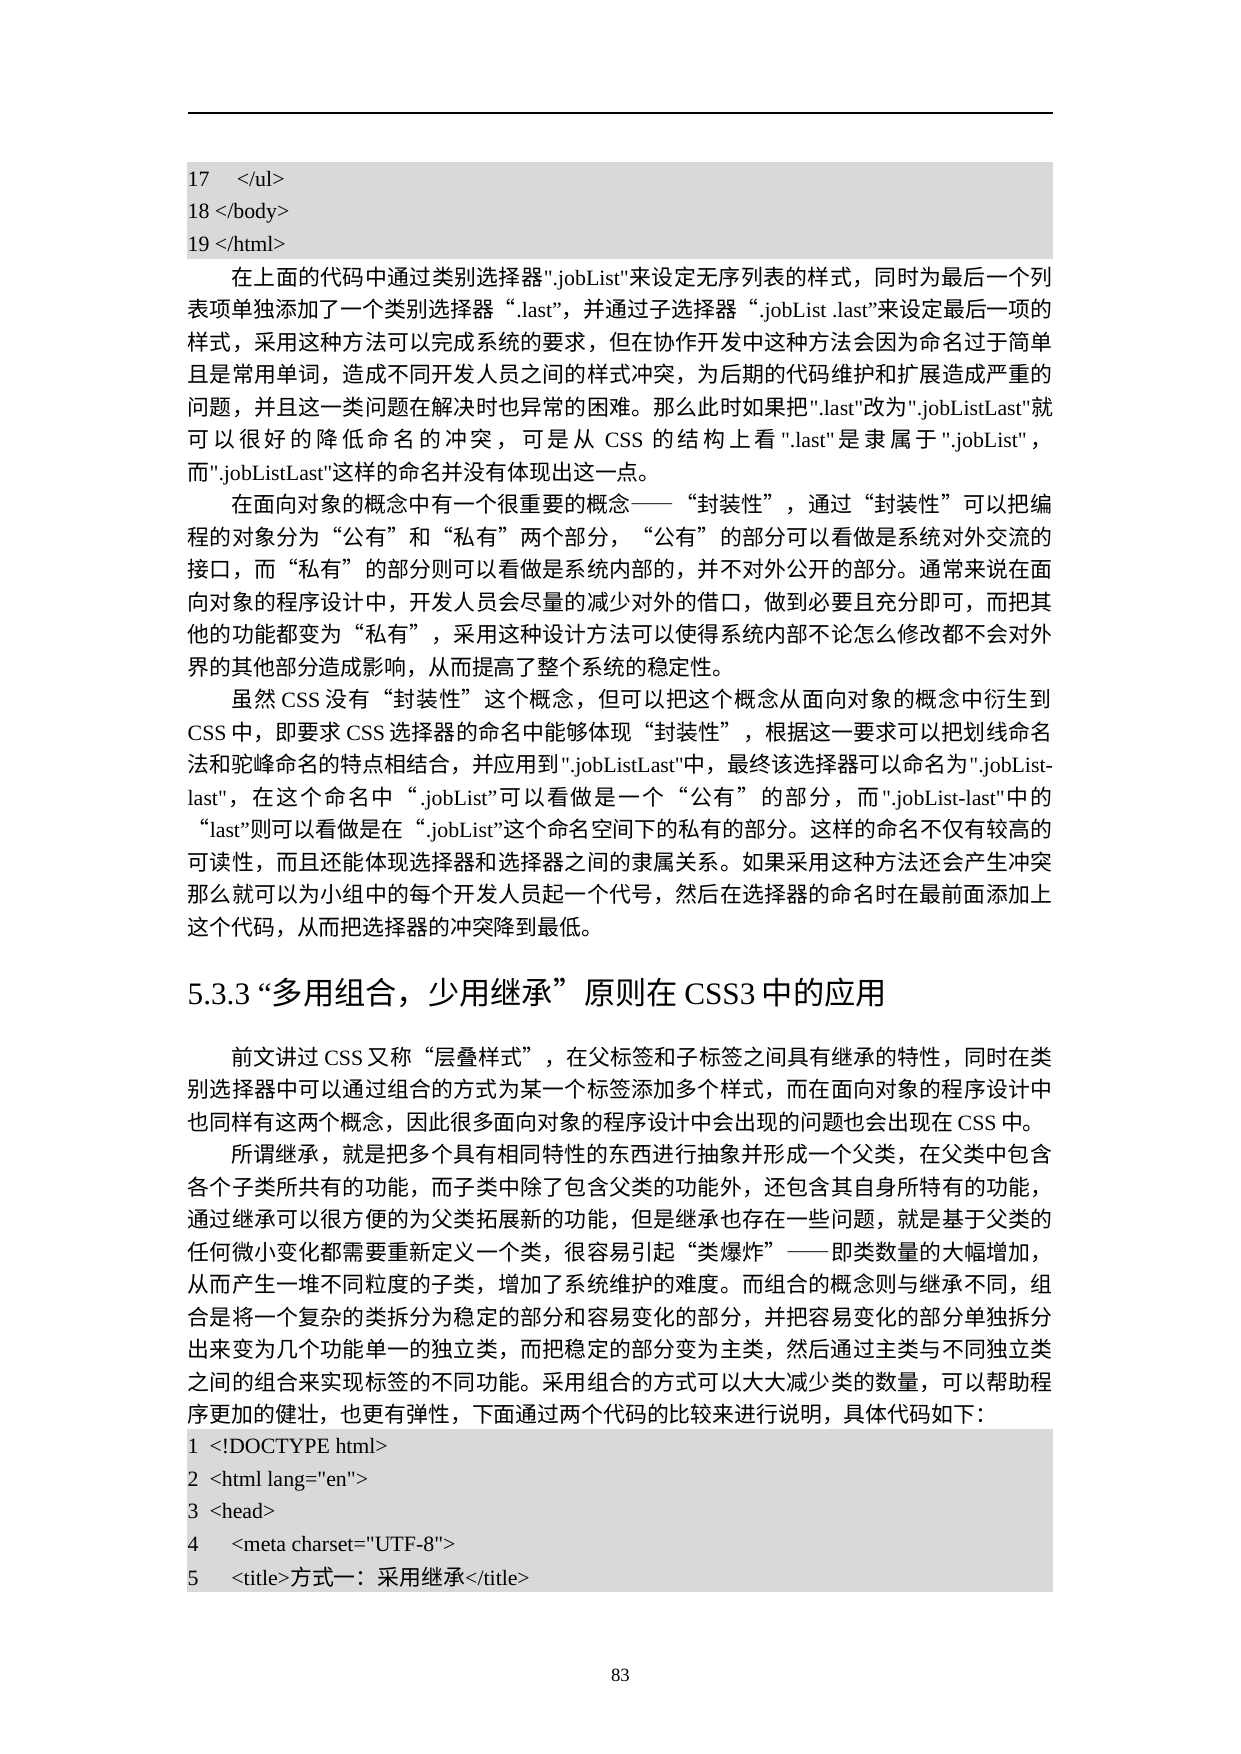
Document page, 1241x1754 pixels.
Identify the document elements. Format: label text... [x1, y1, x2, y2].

text 17 </ul> [187, 162, 1053, 194]
text 2 <html lang="en"> [187, 1462, 1053, 1494]
text 18 </body> [187, 194, 1053, 227]
text 5 <title>方式一：采用继承</title> [187, 1559, 1053, 1592]
text 1 <!DOCTYPE html> [187, 1429, 1053, 1462]
text 4 <meta charset="UTF-8"> [187, 1527, 1053, 1559]
text 所谓继承，就是把多个具有相同特性的东西进行抽象并形成一个父类，在父类中包含各个子类所共有的功能，而子类中除了包含父类的功能外，还包含其自身所特有的功能，通过继承可以很方便的为父类拓展新的功能，但是继承也存在一些问题，就是基于父类的任何微小变化都需要重新定义一个类，很容易引起“类爆炸”——即类数量的大幅增加，从而产生一堆不同粒度的子类，增加了系统维护的难度。而组合的概念则与继承不同，组合是将一个复杂的类拆分为稳定的部分和容易变化的部分，并把容易变化的部分单独拆分出来变为几个功能单一的独立类，而把稳定的部分变为主类，然后通过主类与不同独立类之间的组合来实现标签的不同功能。采用组合的方式可以大大减少类的数量，可以帮助程序更加的健壮，也更有弹性，下面通过两个代码的比较来进行说明，具体代码如下： [187, 1137, 1053, 1429]
text 虽然CSS没有“封装性”这个概念，但可以把这个概念从面向对象的概念中衍生到CSS中，即要求CSS选择器的命名中能够体现“封装性”，根据这一要求可以把划线命名法和驼峰命名的特点相结合，并应用到".jobListLast"中，最终该选择器可以命名为".jobList-last"，在这个命名中“.jobList”可以看做是一个“公有”的部分，而".jobList-last"中的“last”则可以看做是在“.jobList”这个命名空间下的私有的部分。这样的命名不仅有较高的可读性，而且还能体现选择器和选择器之间的隶属关系。如果采用这种方法还会产生冲突，那么就可以为小组中的每个开发人员起一个代号，然后在选择器的命名时在最前面添加上这个代码，从而把选择器的冲突降到最低。 [187, 682, 1053, 942]
text 19 </html> [187, 227, 1053, 259]
subtitle 5.3.3 “多用组合，少用继承”原则在CSS3中的应用 [187, 958, 1053, 1023]
text 在上面的代码中通过类别选择器".jobList"来设定无序列表的样式，同时为最后一个列表项单独添加了一个类别选择器“.last”，并通过子选择器“.jobList .last”来设定最后一项的样式，采用这种方法可以完成系统的要求，但在协作开发中这种方法会因为命名过于简单，且是常用单词，造成不同开发人员之间的样式冲突，为后期的代码维护和扩展造成严重的问题，并且这一类问题在解决时也异常的困难。那么此时如果把".last"改为".jobListLast"就可以很好的降低命名的冲突，可是从CSS的结构上看".last"是隶属于".jobList"，而".jobListLast"这样的命名并没有体现出这一点。 [187, 259, 1053, 487]
text 前文讲过CSS又称“层叠样式”，在父标签和子标签之间具有继承的特性，同时在类别选择器中可以通过组合的方式为某一个标签添加多个样式，而在面向对象的程序设计中也同样有这两个概念，因此很多面向对象的程序设计中会出现的问题也会出现在CSS中。 [187, 1039, 1053, 1137]
text 在面向对象的概念中有一个很重要的概念——“封装性”，通过“封装性”可以把编程的对象分为“公有”和“私有”两个部分，“公有”的部分可以看做是系统对外交流的接口，而“私有”的部分则可以看做是系统内部的，并不对外公开的部分。通常来说在面向对象的程序设计中，开发人员会尽量的减少对外的借口，做到必要且充分即可，而把其他的功能都变为“私有”，采用这种设计方法可以使得系统内部不论怎么修改都不会对外界的其他部分造成影响，从而提高了整个系统的稳定性。 [187, 487, 1053, 682]
text 3 <head> [187, 1494, 1053, 1527]
